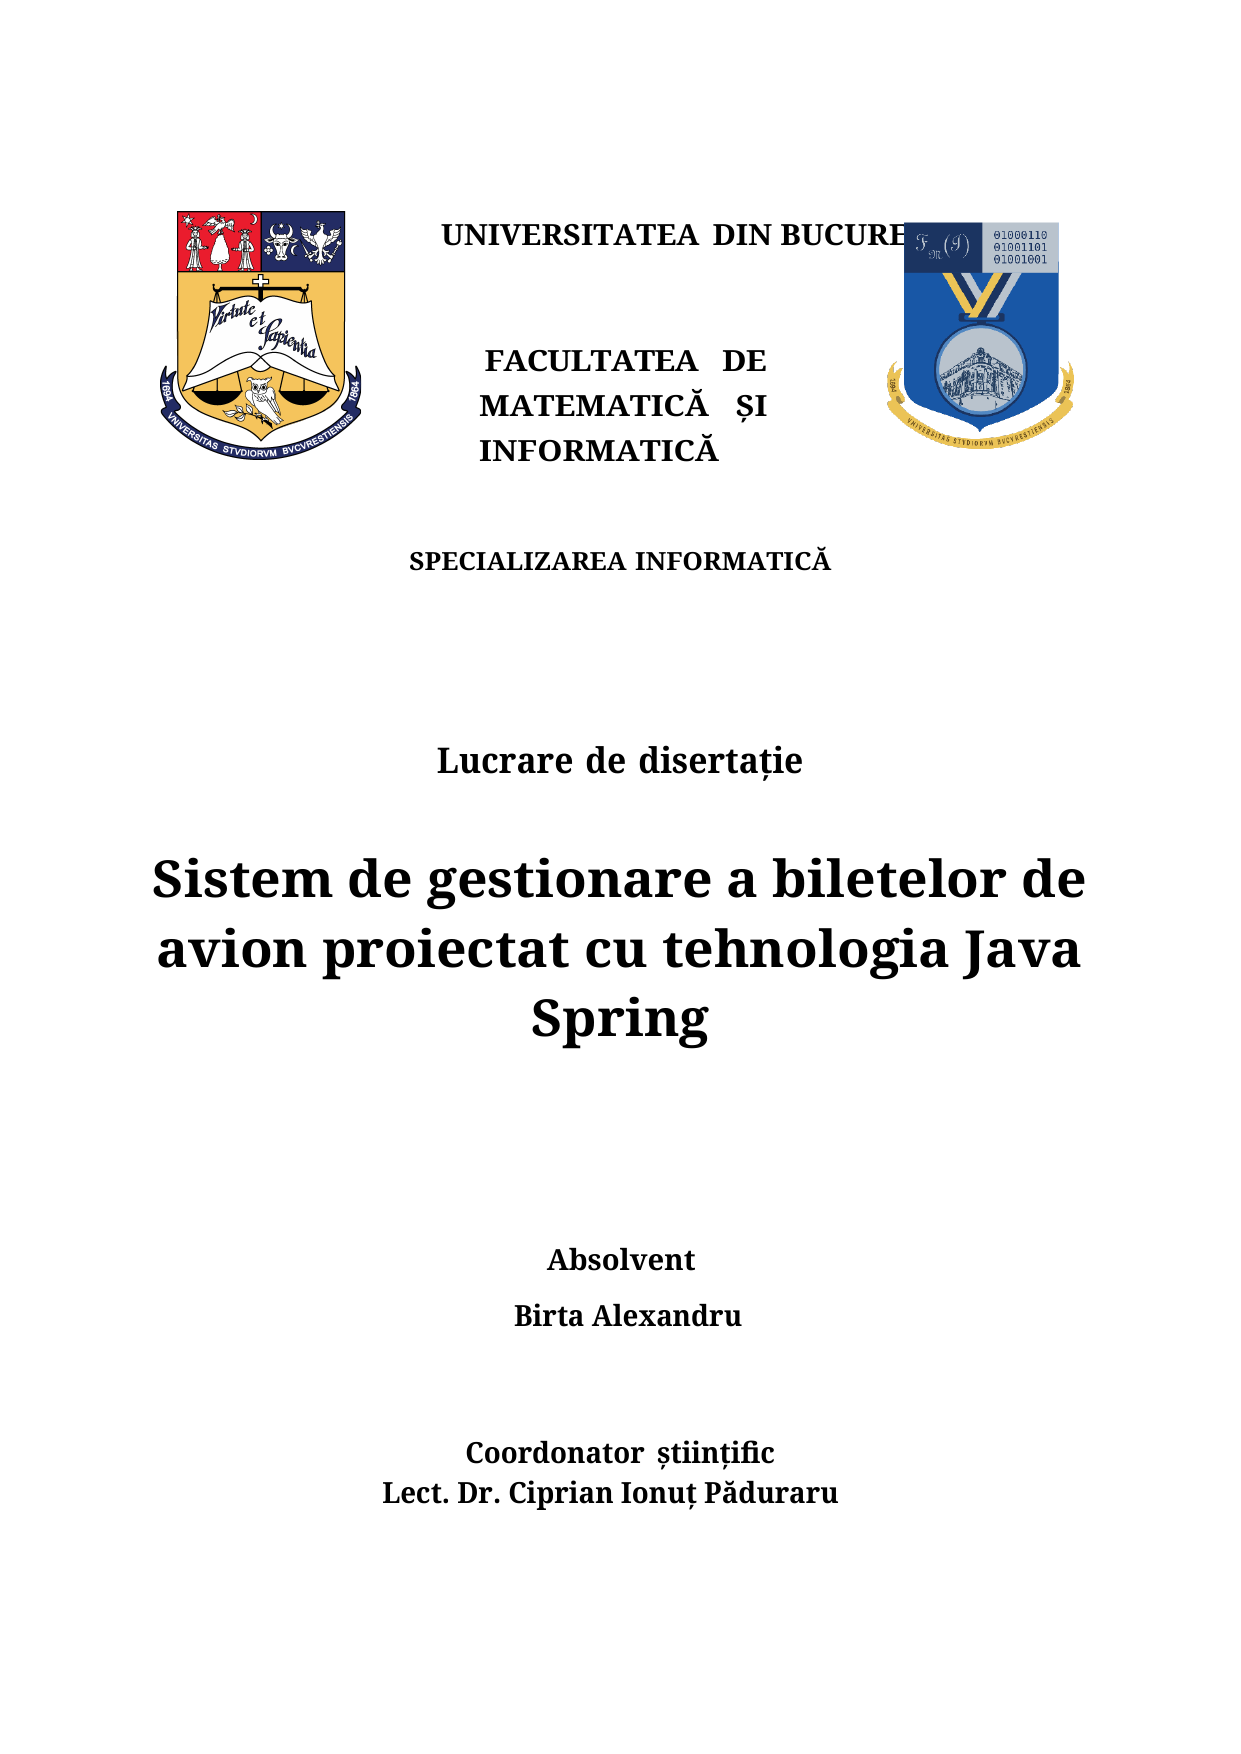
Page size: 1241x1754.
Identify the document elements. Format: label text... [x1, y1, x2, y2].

text Sistem de gestionare a biletelor de avion proiectat cu tehnologia Java Spring [135, 843, 1105, 1051]
text SPECIALIZAREA INFORMATICĂ [161, 543, 1079, 577]
text Lucrare de disertație [161, 735, 1079, 784]
text Coordonator științific [161, 1432, 1079, 1472]
subtitle Birta Alexandru [161, 1295, 805, 1335]
picture [160, 211, 362, 460]
subtitle UNIVERSITATEA DIN BUCUREȘTI [441, 214, 992, 254]
text FACULTATEA DE MATEMATICĂ ȘI INFORMATICĂ [479, 340, 767, 469]
text Lect. Dr. Ciprian Ionuț Păduraru [360, 1472, 1105, 1512]
subtitle Absolvent [475, 1239, 805, 1279]
picture [879, 219, 1080, 452]
